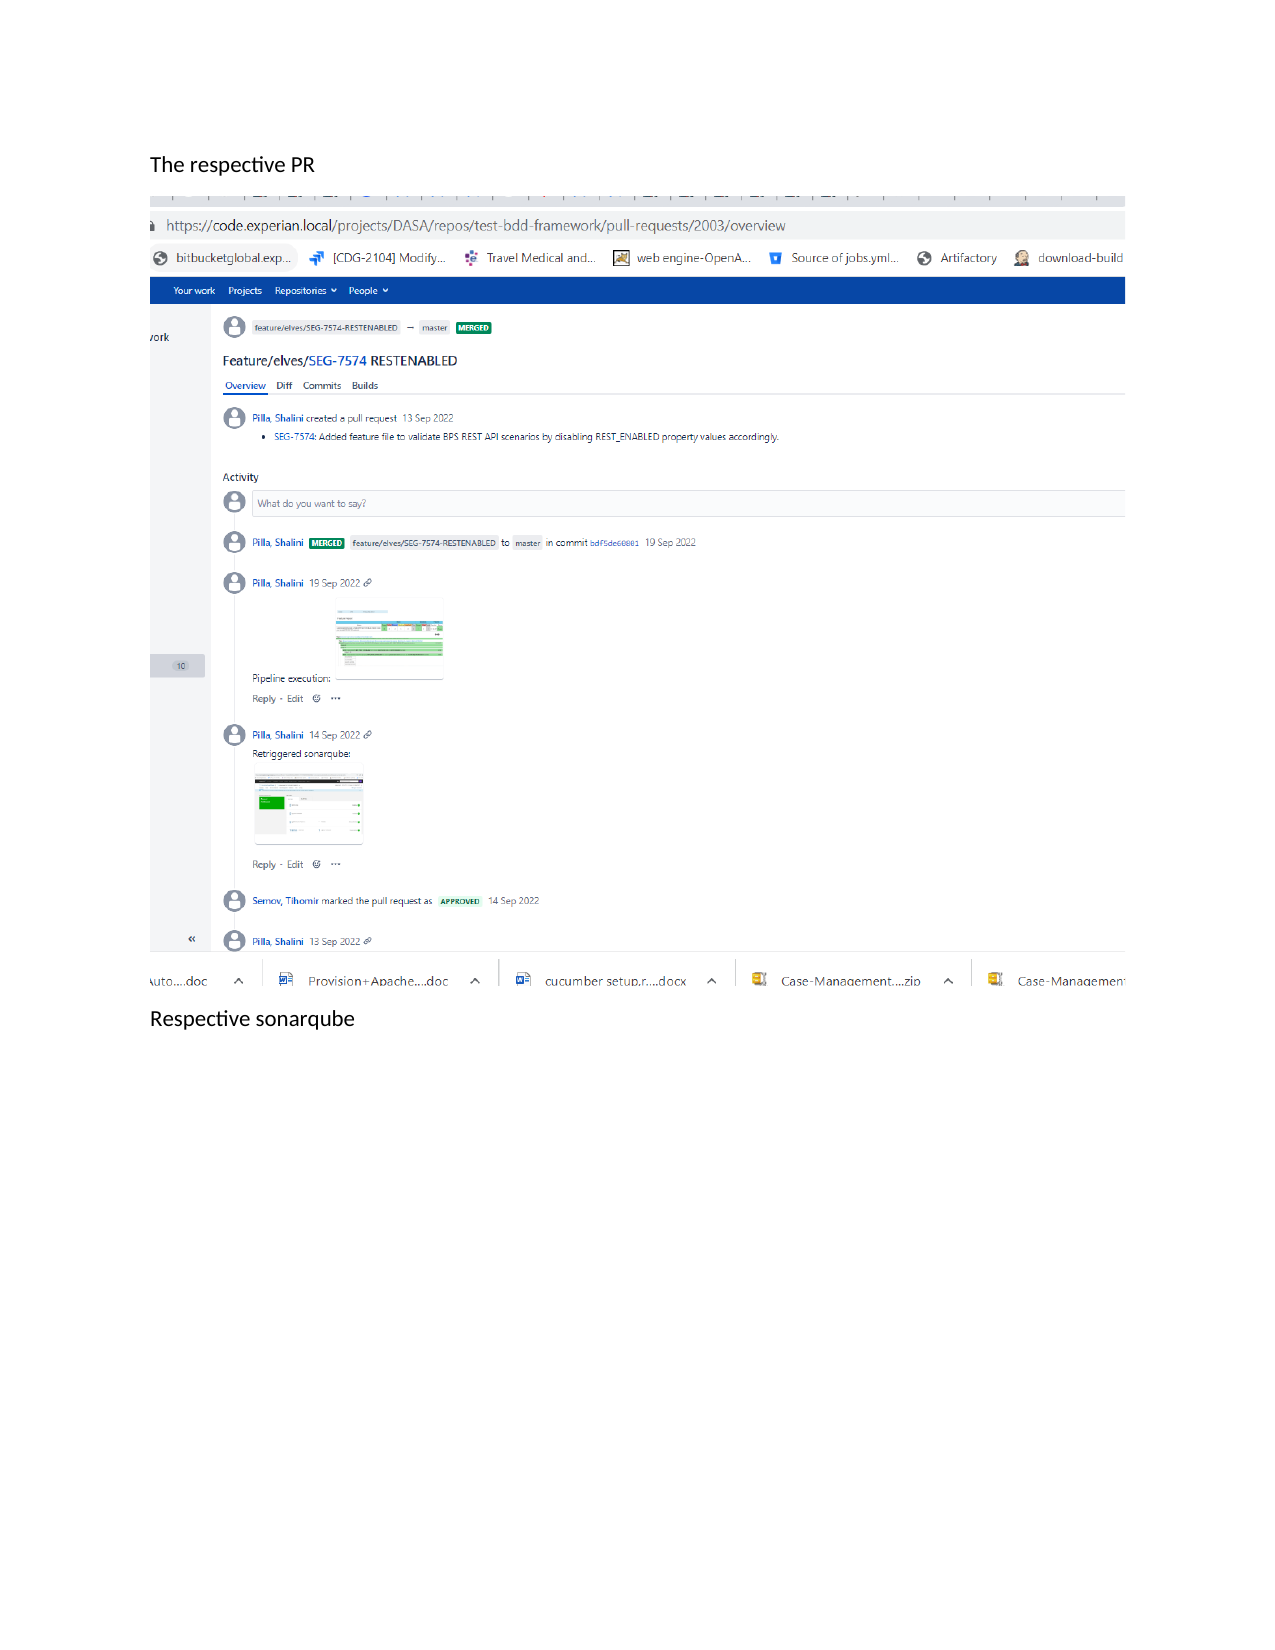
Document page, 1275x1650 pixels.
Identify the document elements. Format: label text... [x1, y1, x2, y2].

picture [150, 196, 1125, 986]
text The respective PR [150, 150, 1125, 178]
text Respective sonarqube [150, 1004, 1125, 1032]
